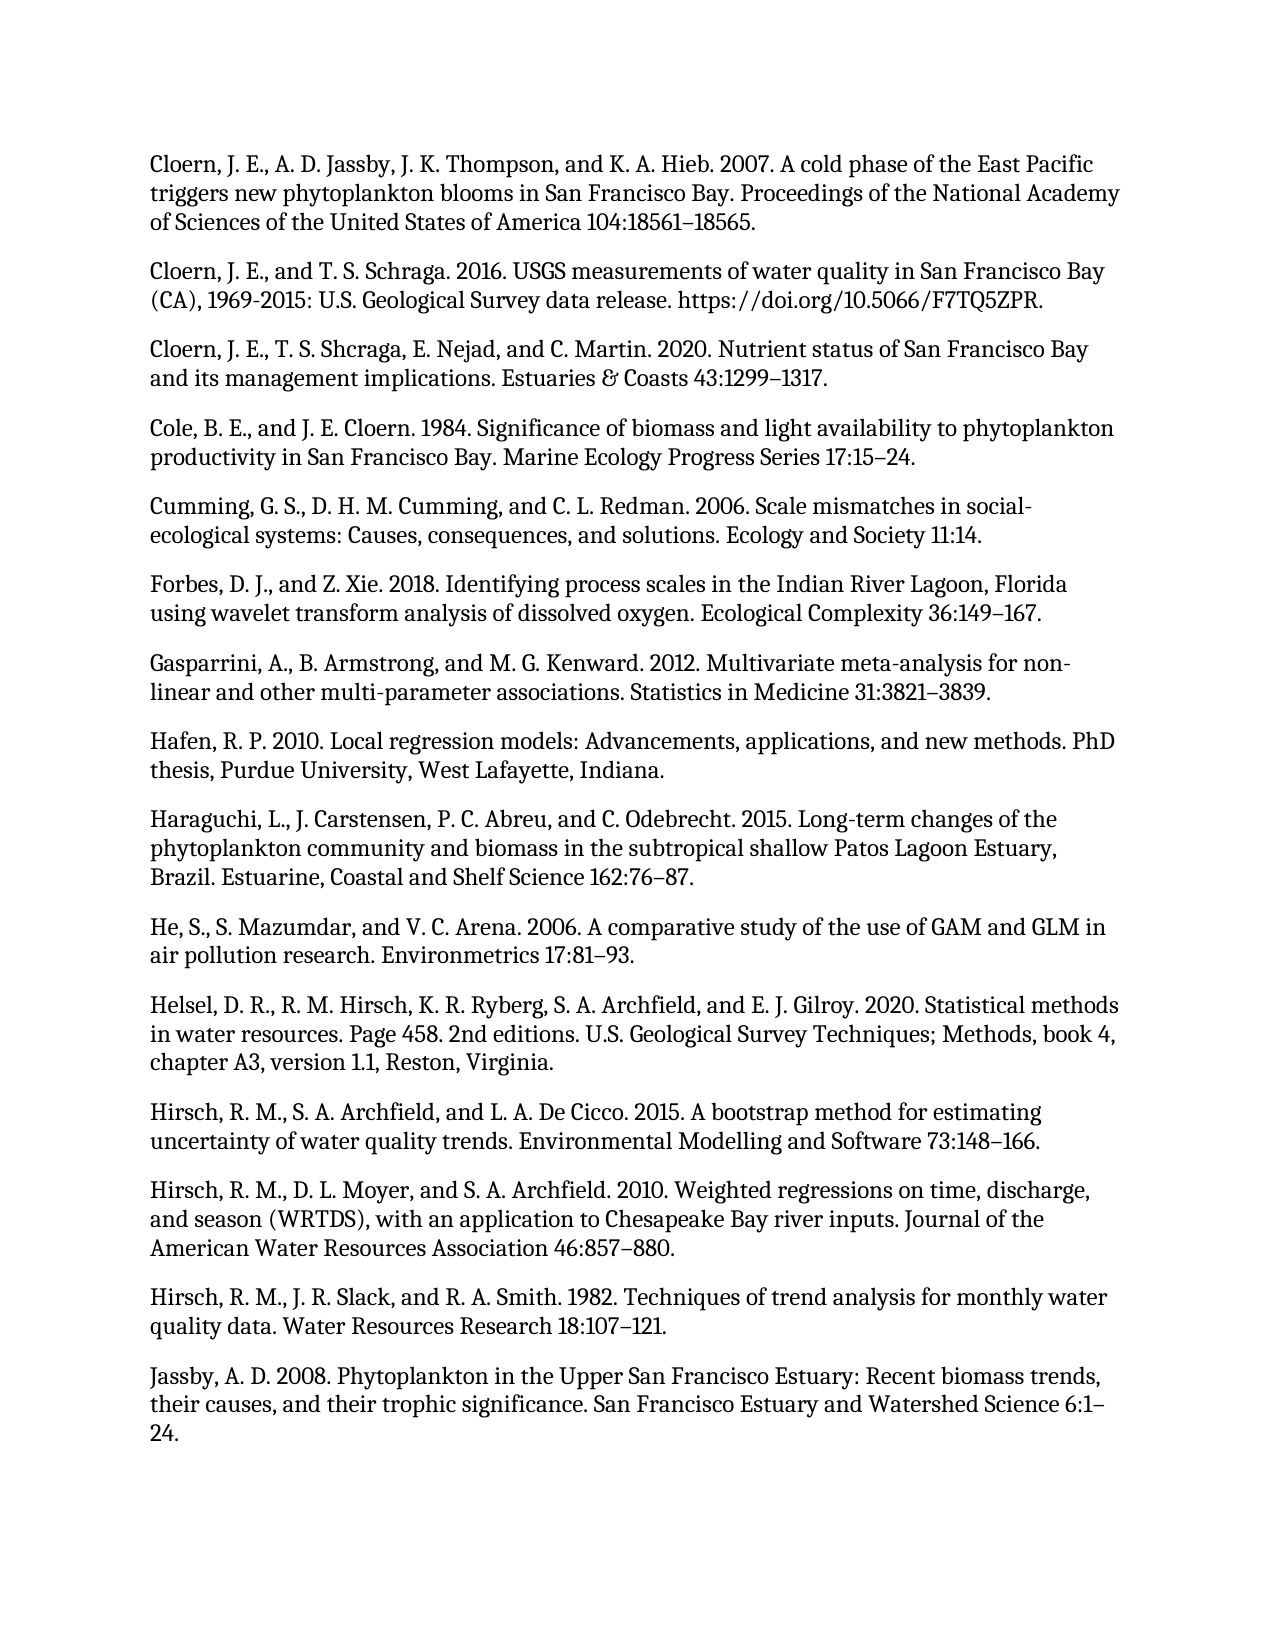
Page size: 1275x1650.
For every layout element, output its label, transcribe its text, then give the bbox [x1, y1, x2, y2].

text Hafen, R. P. 2010. Local regression models: Advancements, applications, and new methods. PhD thesis, Purdue University, West Lafayette, Indiana. [150, 727, 1125, 784]
text Haraguchi, L., J. Carstensen, P. C. Abreu, and C. Odebrecht. 2015. Long-term changes of the phytoplankton community and biomass in the subtropical shallow Patos Lagoon Estuary, Brazil. Estuarine, Coastal and Shelf Science 162:76–87. [150, 805, 1125, 892]
text Forbes, D. J., and Z. Xie. 2018. Identifying process scales in the Indian River Lagoon, Florida using wavelet transform analysis of dissolved oxygen. Ecological Complexity 36:149–167. [150, 570, 1125, 628]
text He, S., S. Mazumdar, and V. C. Arena. 2006. A comparative study of the use of GAM and GLM in air pollution research. Environmetrics 17:81–93. [150, 912, 1125, 970]
text Helsel, D. R., R. M. Hirsch, K. R. Ryberg, S. A. Archfield, and E. J. Gilroy. 2020. Statistical methods in water resources. Page 458. 2nd editions. U.S. Geological Survey Techniques; Methods, book 4, chapter A3, version 1.1, Reston, Virginia. [150, 991, 1125, 1077]
text Cumming, G. S., D. H. M. Cumming, and C. L. Redman. 2006. Scale mismatches in social-ecological systems: Causes, consequences, and solutions. Ecology and Society 11:14. [150, 492, 1125, 549]
text Cloern, J. E., T. S. Shcraga, E. Nejad, and C. Martin. 2020. Nutrient status of San Francisco Bay and its management implications. Estuaries & Coasts 43:1299–1317. [150, 335, 1125, 393]
text Jassby, A. D. 2008. Phytoplankton in the Upper San Francisco Estuary: Recent biomass trends, their causes, and their trophic significance. San Francisco Estuary and Watershed Science 6:1–24. [150, 1362, 1125, 1448]
text Gasparrini, A., B. Armstrong, and M. G. Kenward. 2012. Multivariate meta-analysis for non-linear and other multi-parameter associations. Statistics in Medicine 31:3821–3839. [150, 649, 1125, 706]
text Cloern, J. E., A. D. Jassby, J. K. Thompson, and K. A. Hieb. 2007. A cold phase of the East Pacific triggers new phytoplankton blooms in San Francisco Bay. Proceedings of the National Academy of Sciences of the United States of America 104:18561–18565. [150, 150, 1125, 236]
text Hirsch, R. M., S. A. Archfield, and L. A. De Cicco. 2015. A bootstrap method for estimating uncertainty of water quality trends. Environmental Modelling and Software 73:148–166. [150, 1098, 1125, 1155]
text Hirsch, R. M., D. L. Moyer, and S. A. Archfield. 2010. Weighted regressions on time, discharge, and season (WRTDS), with an application to Chesapeake Bay river inputs. Journal of the American Water Resources Association 46:857–880. [150, 1176, 1125, 1262]
text Hirsch, R. M., J. R. Slack, and R. A. Smith. 1982. Techniques of trend analysis for monthly water quality data. Water Resources Research 18:107–121. [150, 1283, 1125, 1341]
text Cole, B. E., and J. E. Cloern. 1984. Significance of biomass and light availability to phytoplankton productivity in San Francisco Bay. Marine Ecology Progress Series 17:15–24. [150, 414, 1125, 471]
text Cloern, J. E., and T. S. Schraga. 2016. USGS measurements of water quality in San Francisco Bay (CA), 1969-2015: U.S. Geological Survey data release. https://doi.org/10.5066/F7TQ5ZPR. [150, 257, 1125, 314]
